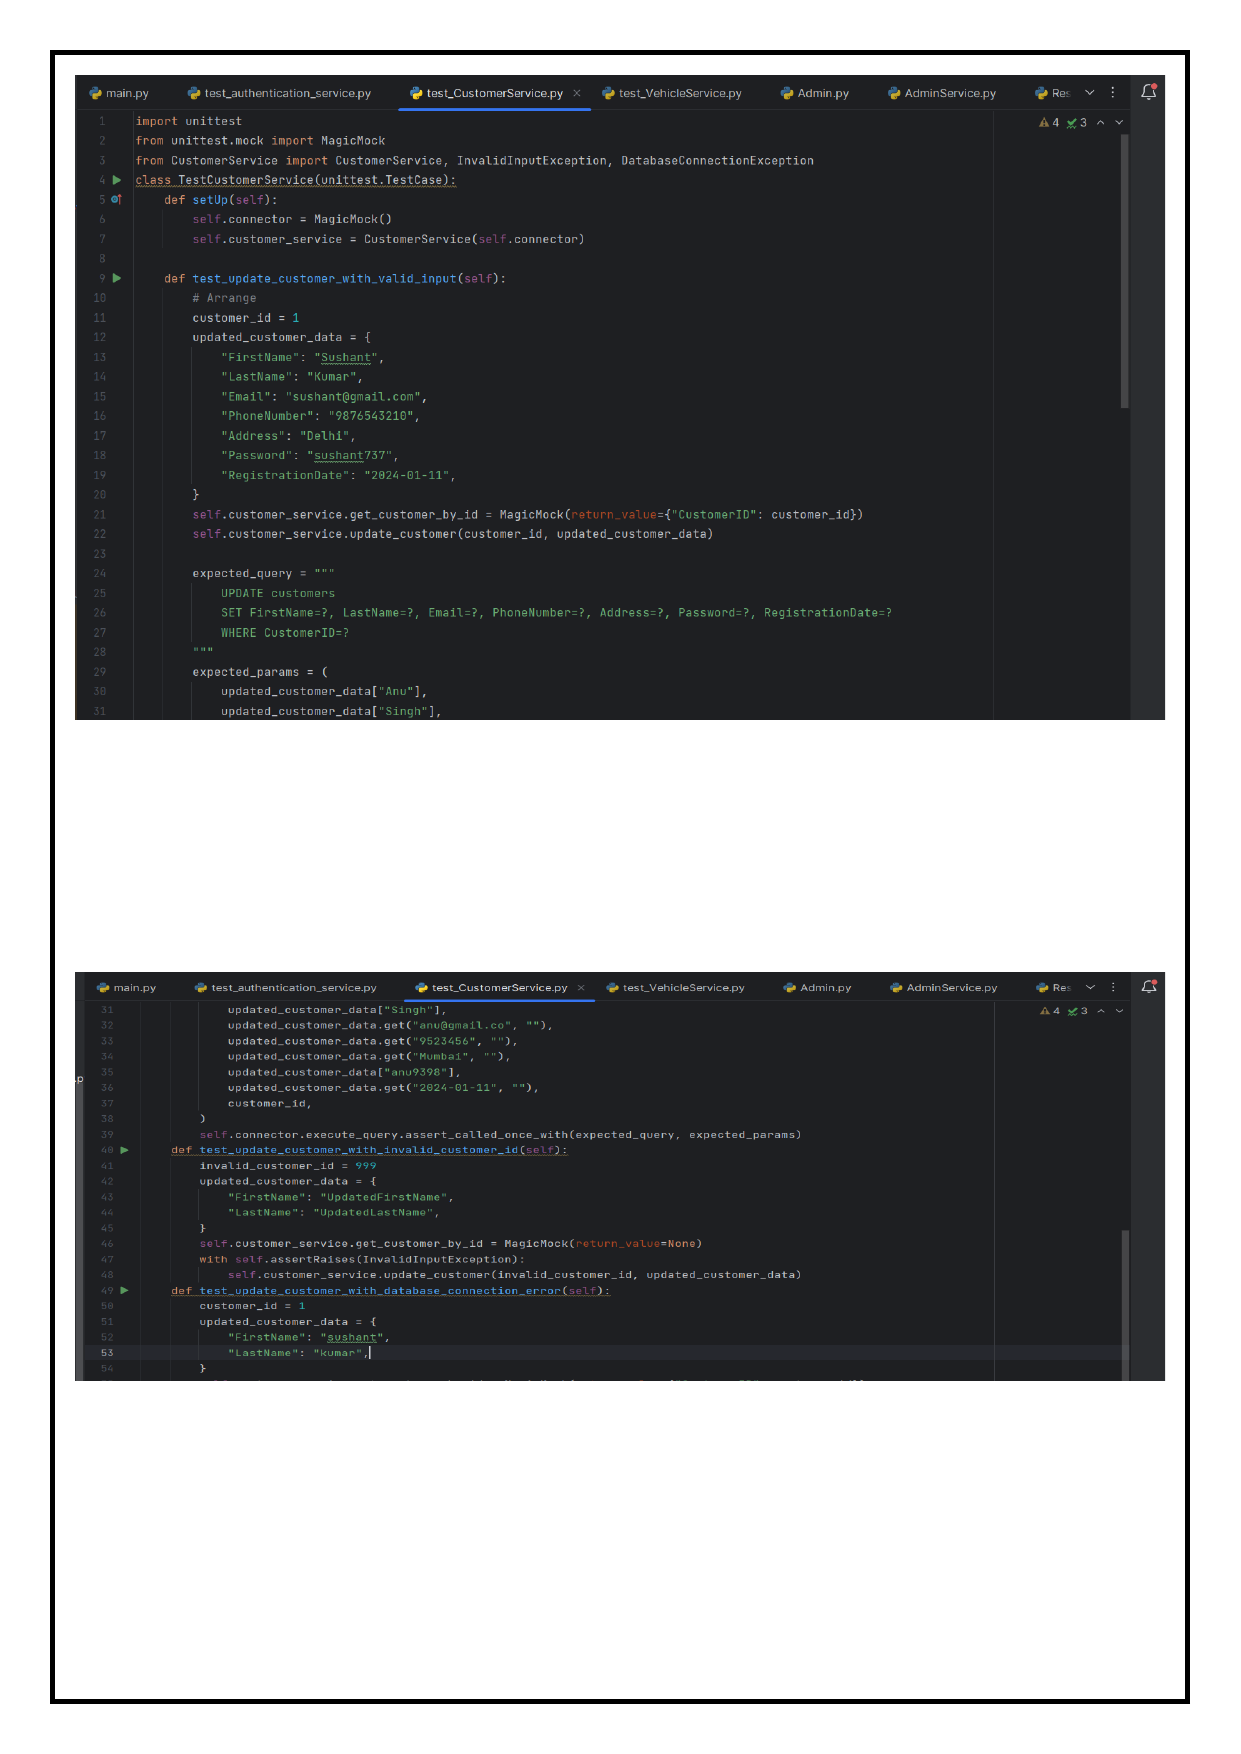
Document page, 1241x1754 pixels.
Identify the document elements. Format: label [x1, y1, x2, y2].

picture [75, 75, 1166, 720]
picture [75, 972, 1166, 1381]
